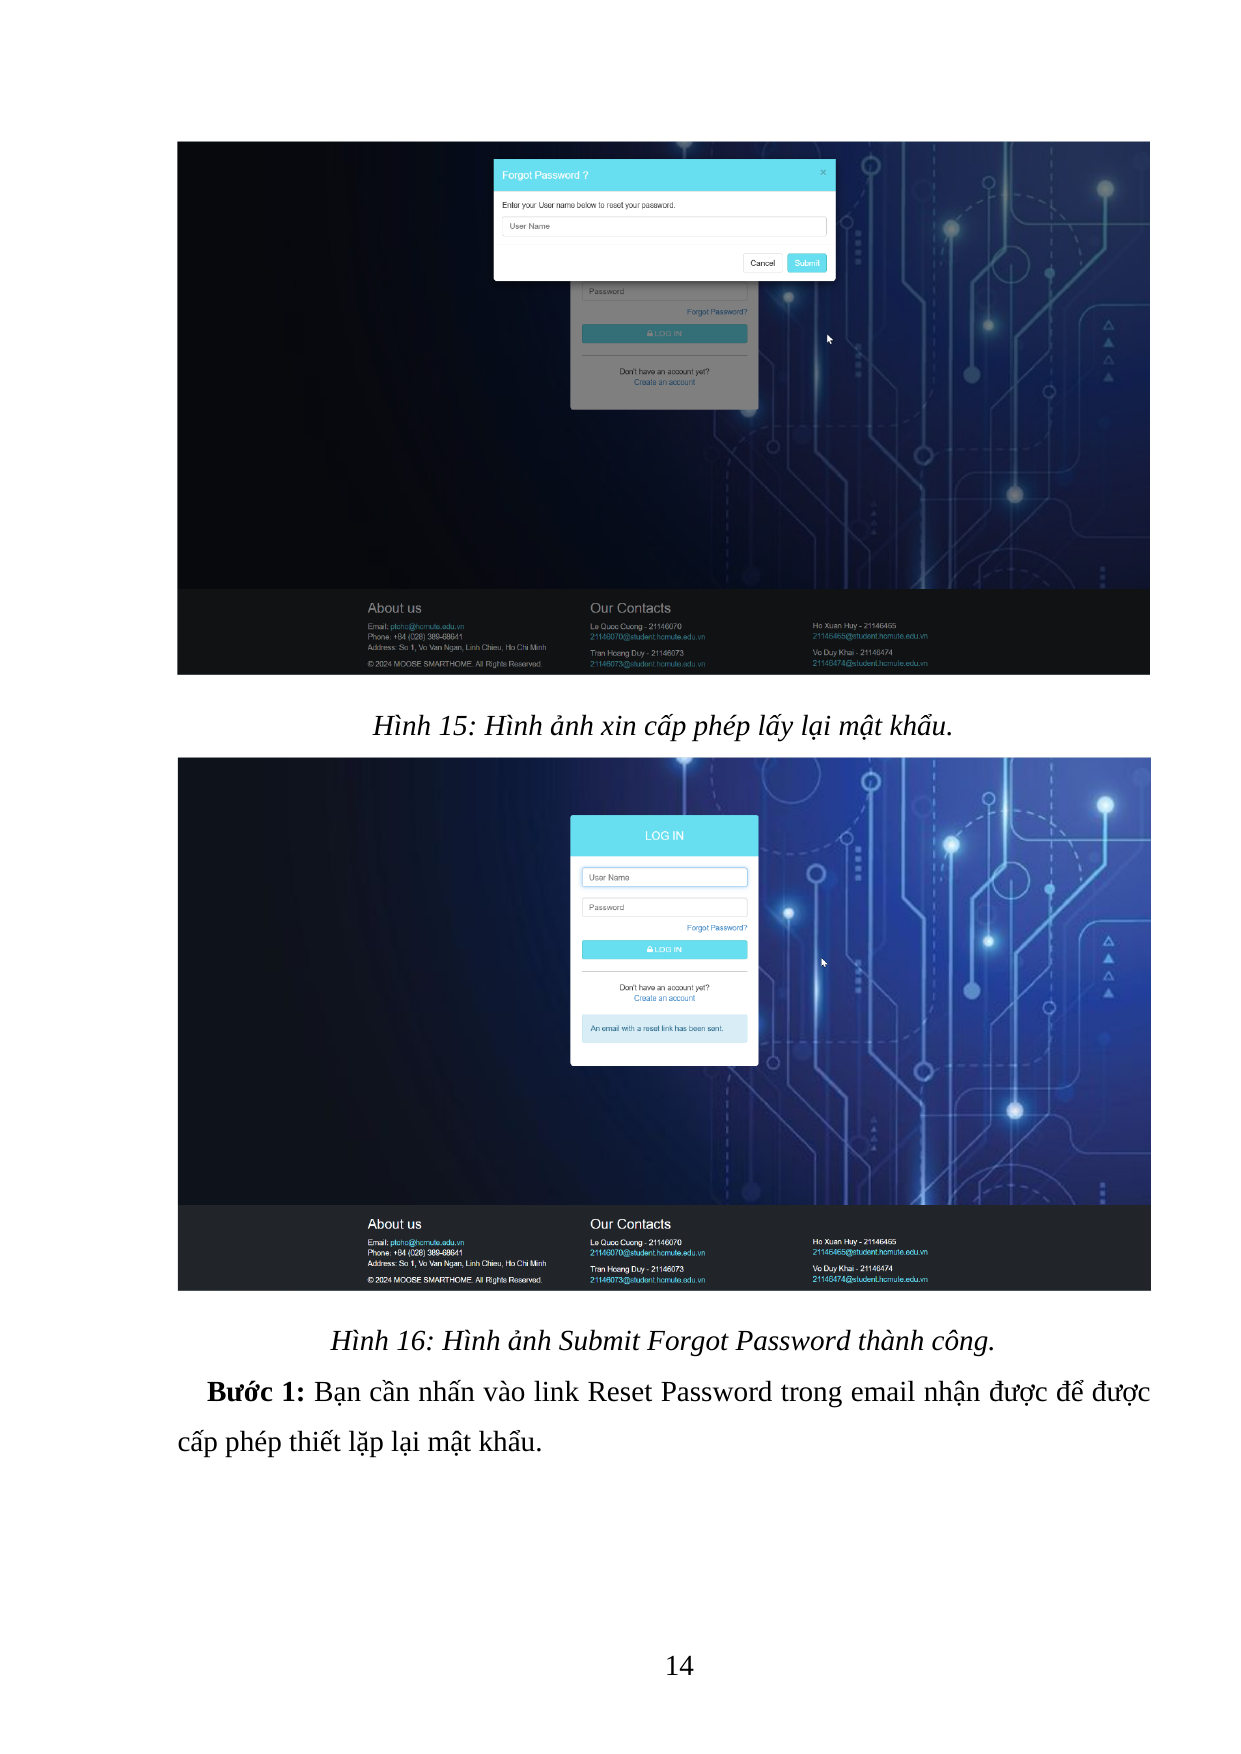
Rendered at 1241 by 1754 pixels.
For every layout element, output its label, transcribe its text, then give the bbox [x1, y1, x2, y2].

picture [177, 141, 1150, 675]
picture [177, 757, 1151, 1291]
text Bước 1: Bạn cần nhấn vào link Reset Password trong email nhận được để được cấp phép thiết lặp lại mật khẩu. [177, 1374, 1152, 1458]
